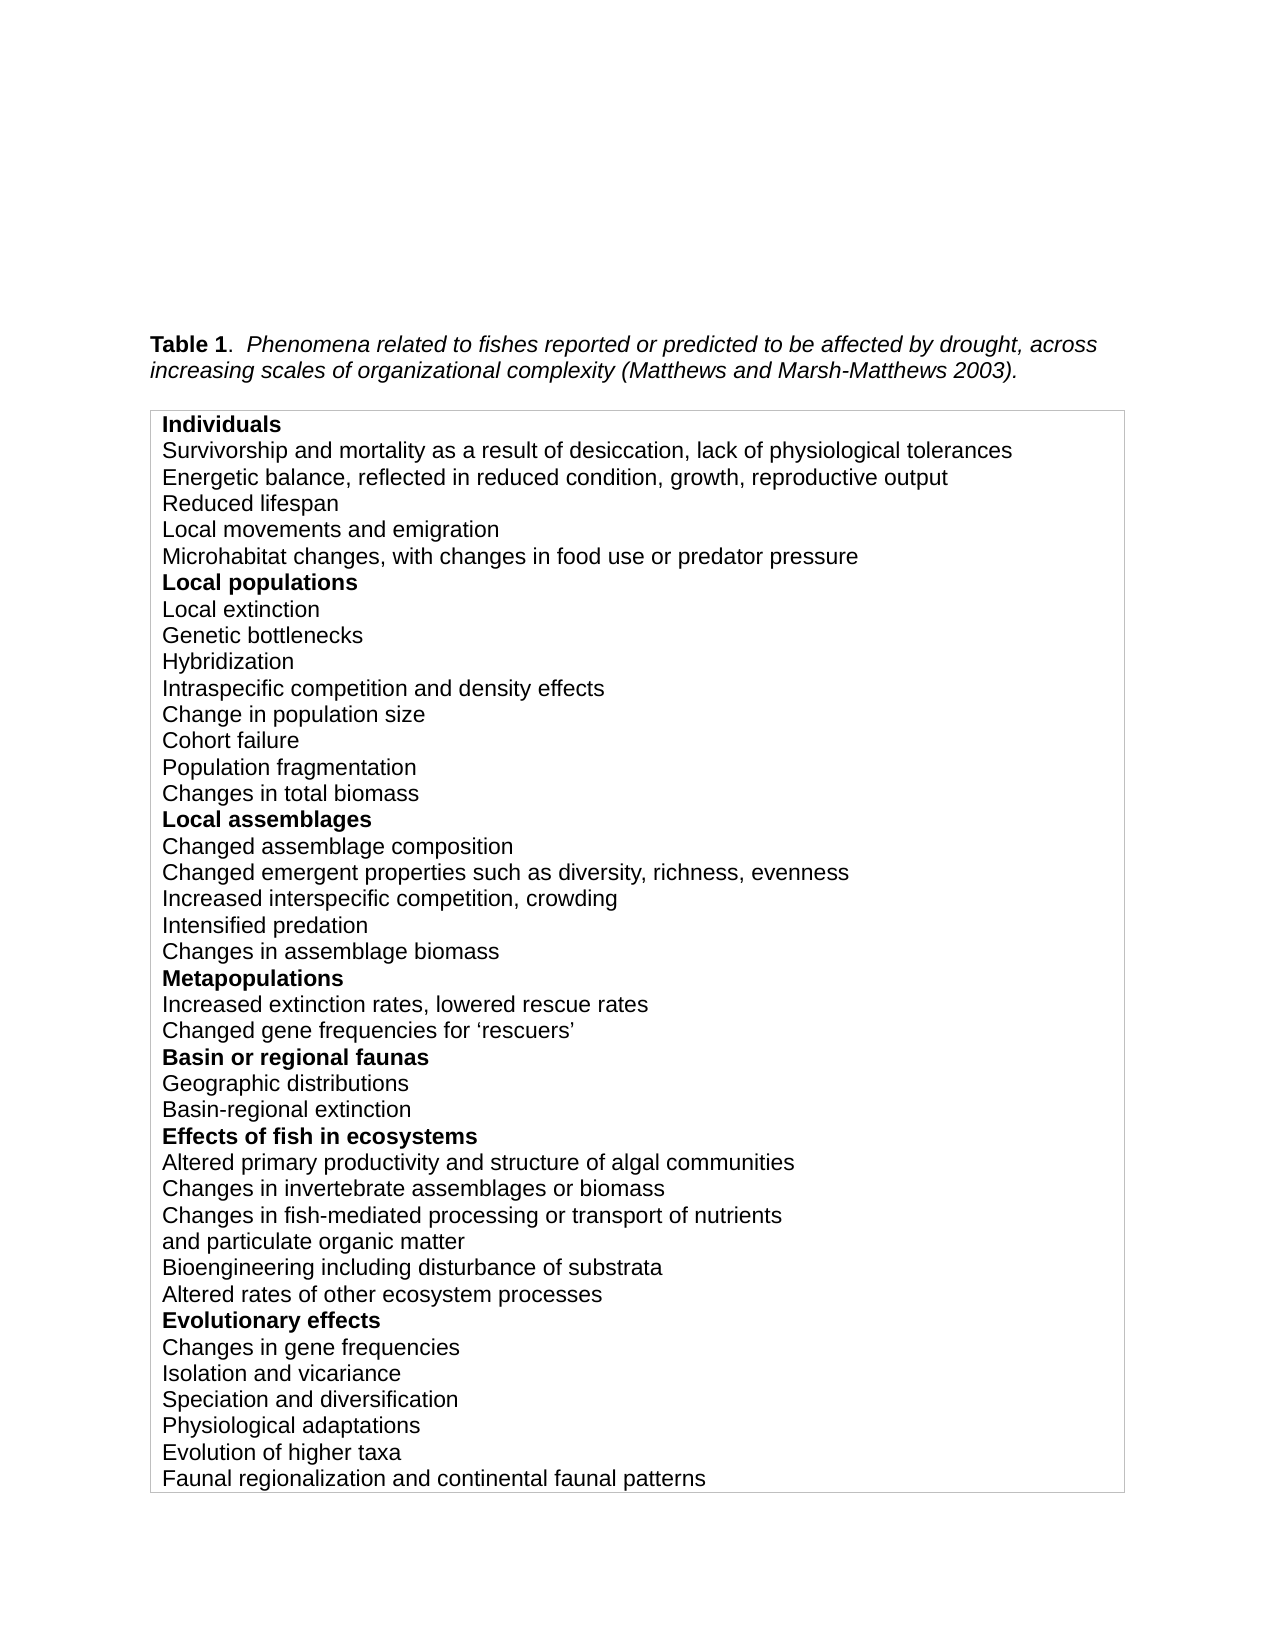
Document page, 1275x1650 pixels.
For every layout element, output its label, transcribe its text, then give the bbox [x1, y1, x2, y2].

table_header Individuals Survivorship and mortality as a result of desiccation, lack of physiological tolerances Energetic balance, reflected in reduced condition, growth, reproductive output Reduced lifespan Local movements and emigration Microhabitat changes, with changes in food use or predator pressure Local populations Local extinction Genetic bottlenecks Hybridization Intraspecific competition and density effects Change in population size Cohort failure Population fragmentation Changes in total biomass Local assemblages Changed assemblage composition Changed emergent properties such as diversity, richness, evenness Increased interspecific competition, crowding Intensified predation Changes in assemblage biomass Metapopulations Increased extinction rates, lowered rescue rates Changed gene frequencies for ‘rescuers’ Basin or regional faunas Geographic distributions Basin-regional extinction Effects of fish in ecosystems Altered primary productivity and structure of algal communities Changes in invertebrate assemblages or biomass Changes in fish-mediated processing or transport of nutrients and particulate organic matter Bioengineering including disturbance of substrata Altered rates of other ecosystem processes Evolutionary effects Changes in gene frequencies Isolation and vicariance Speciation and diversification Physiological adaptations Evolution of higher taxa Faunal regionalization and continental faunal patterns [151, 411, 1124, 1492]
text Table 1. Phenomena related to fishes reported or predicted to be affected by drought, across increasing scales of organizational complexity (Matthews and Marsh-Matthews 2003). [150, 331, 1125, 384]
